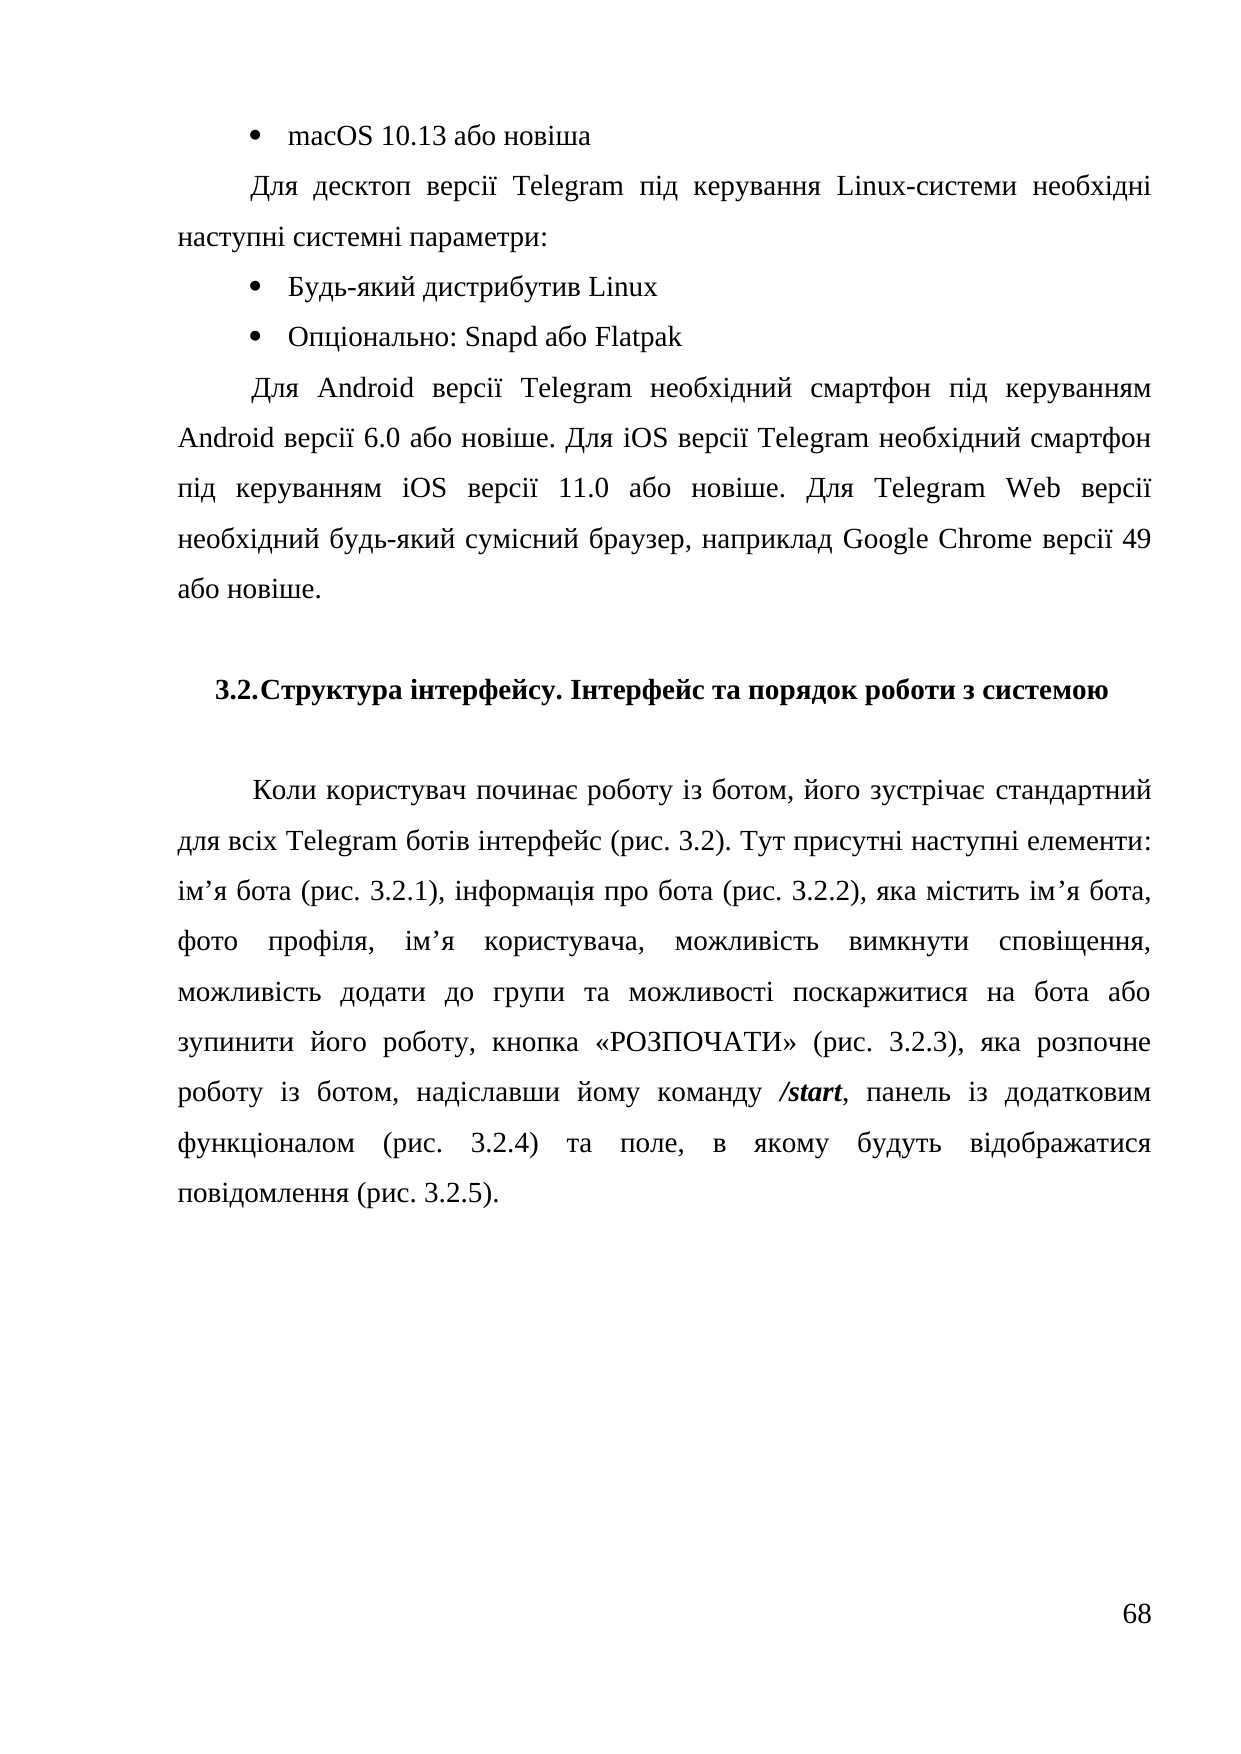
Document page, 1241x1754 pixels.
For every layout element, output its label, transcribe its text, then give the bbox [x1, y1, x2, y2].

text Для десктоп версії Telegram під керування Linux-системи необхідні наступні системні параметри: [177, 168, 1152, 252]
list Будь-який дистрибутив Linux [250, 269, 1152, 303]
text Для Android версії Telegram необхідний смартфон під керуванням Android версії 6.0 або новіше. Для iOS версії Telegram необхідний смартфон під керуванням iOS версії 11.0 або новіше. Для Telegram Web версії необхідний будь-який сумісний браузер, наприклад Google Chrome версії 49 або новіше. [177, 370, 1152, 605]
subtitle Структура інтерфейсу. Інтерфейс та порядок роботи з системою [215, 672, 1152, 705]
list Опціонально: Snapd або Flatpak [250, 319, 1152, 353]
list macOS 10.13 або новіша [250, 118, 1152, 152]
text Коли користувач починає роботу із ботом, його зустрічає стандартний для всіх Telegram ботів інтерфейс (рис. 3.2). Тут присутні наступні елементи: ім’я бота (рис. 3.2.1), інформація про бота (рис. 3.2.2), яка містить ім’я бота, фото профіля, ім’я користувача, можливість вимкнути сповіщення, можливість додати до групи та можливості поскаржитися на бота або зупинити його роботу, кнопка «РОЗПОЧАТИ» (рис. 3.2.3), яка розпочне роботу із ботом, надіславши йому команду /start, панель із додатковим функціоналом (рис. 3.2.4) та поле, в якому будуть відображатися повідомлення (рис. 3.2.5). [177, 772, 1152, 1208]
